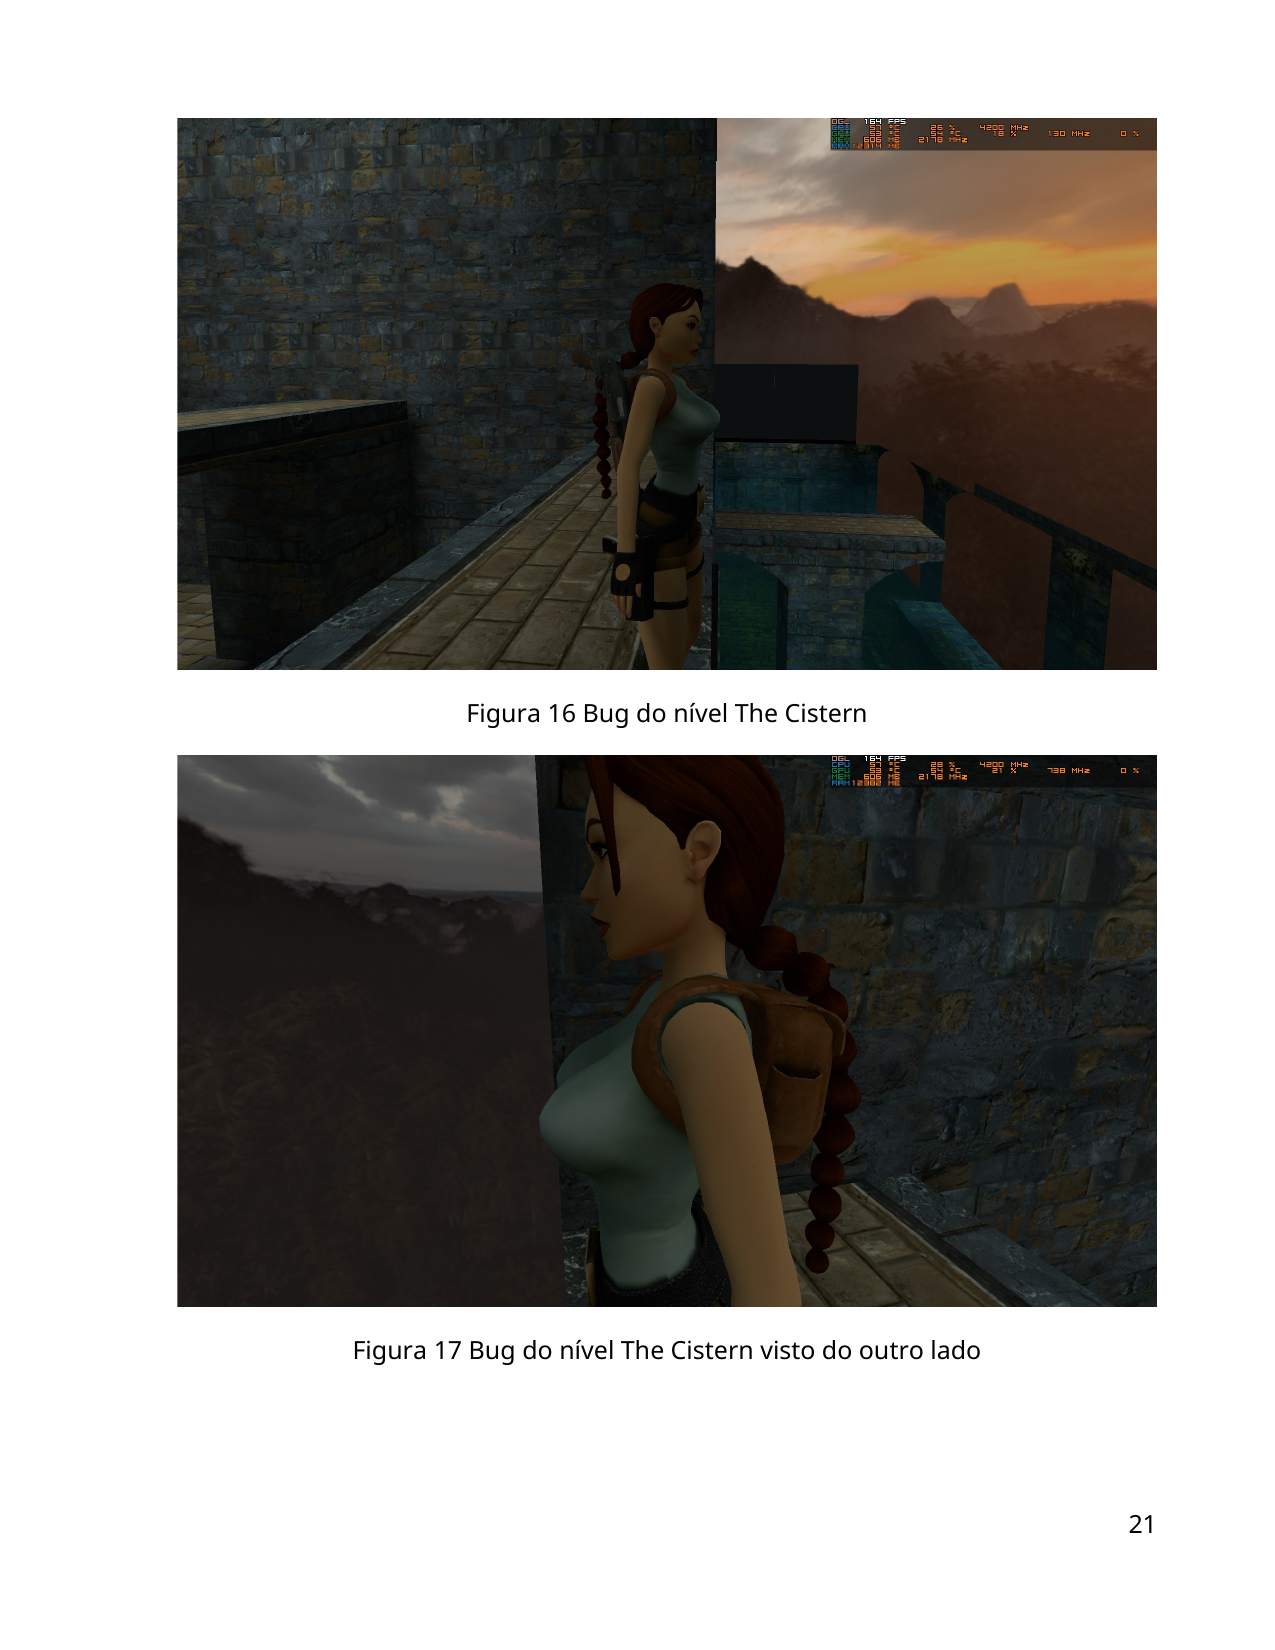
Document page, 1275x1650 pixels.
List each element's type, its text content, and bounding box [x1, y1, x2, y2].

text Figura 16 Bug do nível The Cistern [177, 695, 1157, 729]
picture [177, 118, 1157, 670]
text Figura 17 Bug do nível The Cistern visto do outro lado [177, 1333, 1157, 1367]
picture [177, 755, 1157, 1307]
